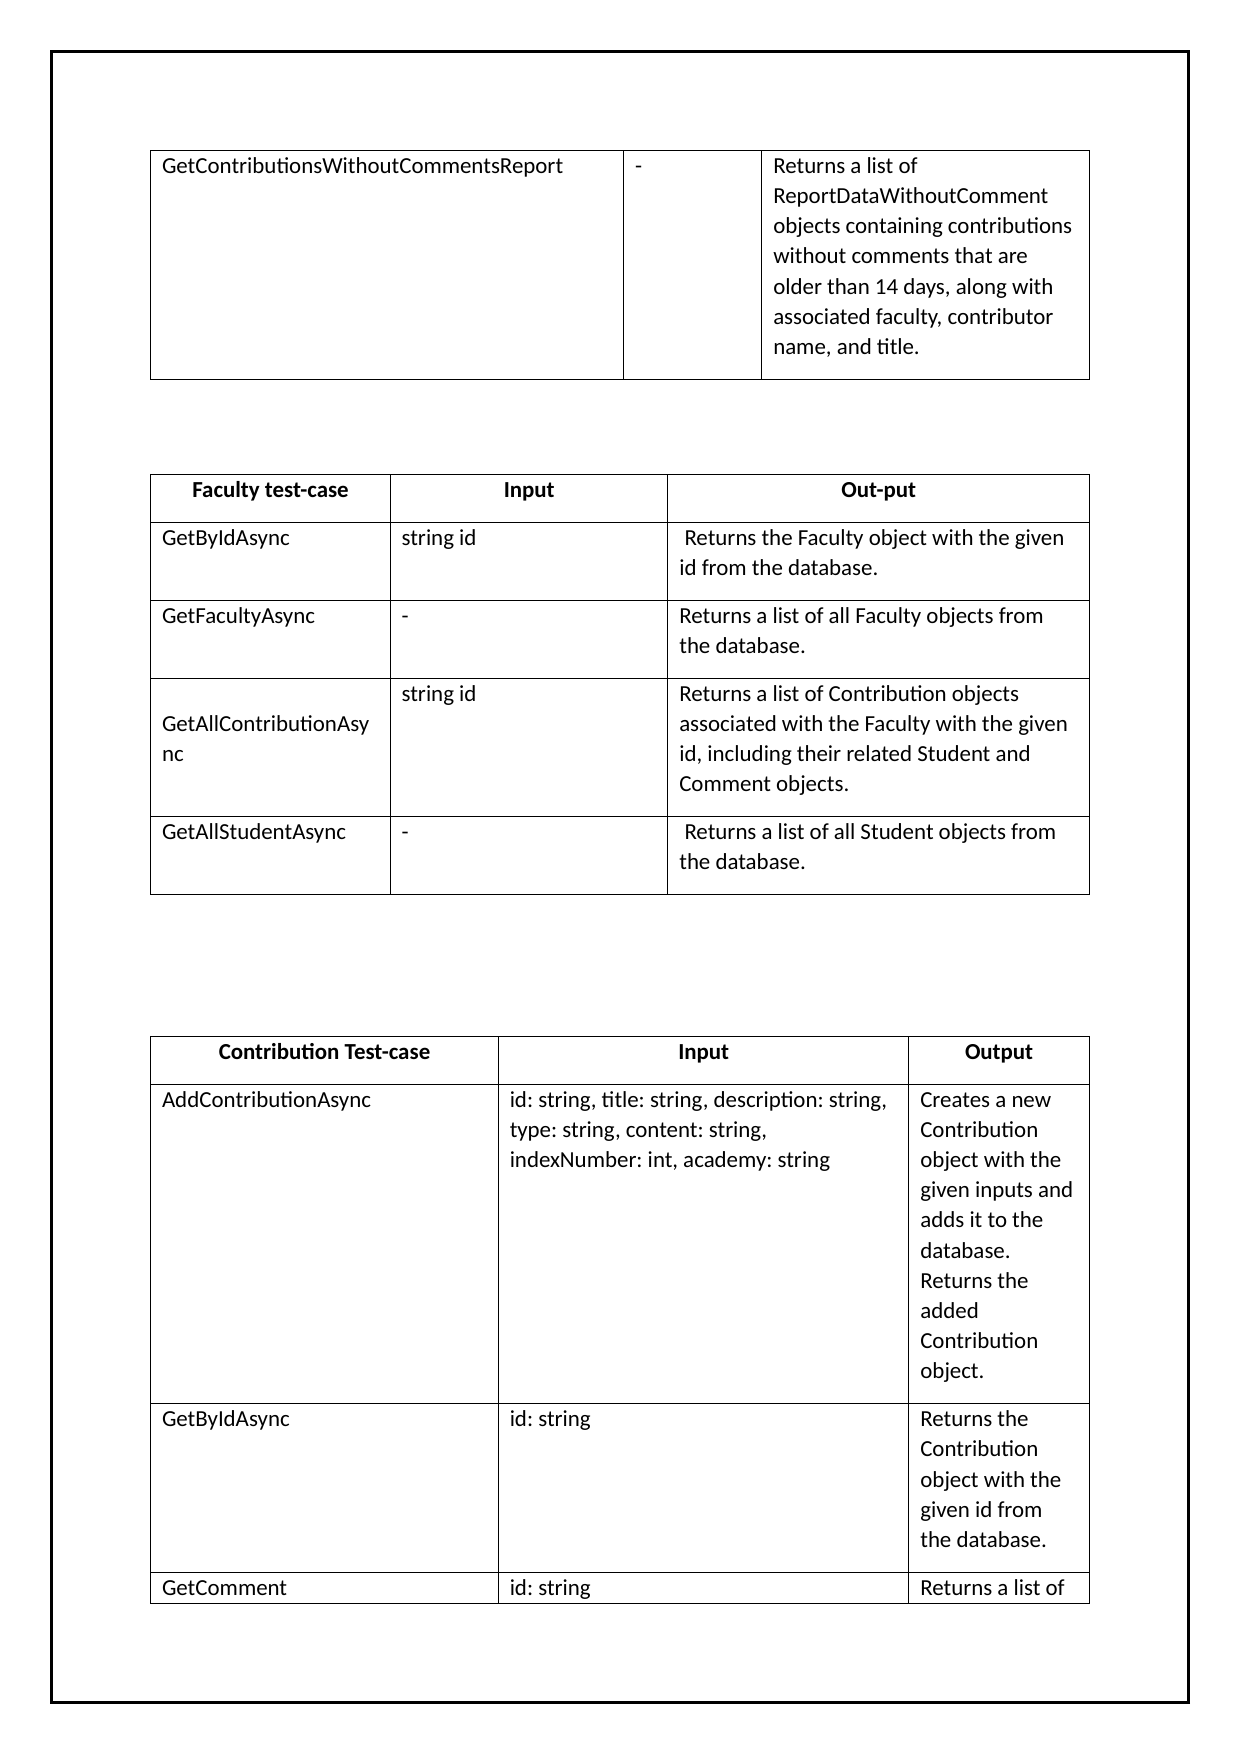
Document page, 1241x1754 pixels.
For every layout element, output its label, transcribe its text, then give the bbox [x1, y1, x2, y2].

table_cell Returns a list of all Student objects from the database. [668, 817, 1089, 894]
table_cell Returns the Faculty object with the given id from the database. [668, 523, 1089, 600]
table_header Output [909, 1037, 1089, 1084]
table_cell Returns a list of Contribution objects associated with the Faculty with the given id, including their related Student and Comment objects. [668, 679, 1089, 816]
table_header Input [499, 1037, 908, 1084]
table_header Out-put [668, 475, 1089, 522]
table_cell GetFacultyAsync [151, 601, 390, 678]
table_cell Returns a list of ReportDataWithoutComment objects containing contributions without comments that are older than 14 days, along with associated faculty, contributor name, and title. [762, 151, 1089, 379]
table_header Input [391, 475, 667, 522]
table_header Faculty test-case [151, 475, 390, 522]
table_cell GetComment [151, 1573, 498, 1603]
table_cell - [624, 151, 761, 379]
table_cell Returns a list of all Faculty objects from the database. [668, 601, 1089, 678]
table_cell Returns the Contribution object with the given id from the database. [909, 1404, 1089, 1572]
table_cell Creates a new Contribution object with the given inputs and adds it to the database. Returns the added Contribution object. [909, 1085, 1089, 1403]
table_cell GetContributionsWithoutCommentsReport [151, 151, 623, 379]
table_cell string id [391, 679, 667, 816]
table_cell - [391, 601, 667, 678]
table_cell AddContributionAsync [151, 1085, 498, 1403]
table_cell - [391, 817, 667, 894]
table_cell string id [391, 523, 667, 600]
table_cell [909, 1573, 1089, 1603]
table_header Contribution Test-case [151, 1037, 498, 1084]
table_cell id: string [499, 1404, 908, 1572]
table_cell id: string [499, 1573, 908, 1603]
table_cell GetAllStudentAsync [151, 817, 390, 894]
table_cell GetByIdAsync [151, 1404, 498, 1572]
table_cell id: string, title: string, description: string, type: string, content: string, indexNumber: int, academy: string [499, 1085, 908, 1403]
table_cell GetByIdAsync [151, 523, 390, 600]
table_cell GetAllContributionAsync [151, 679, 390, 816]
